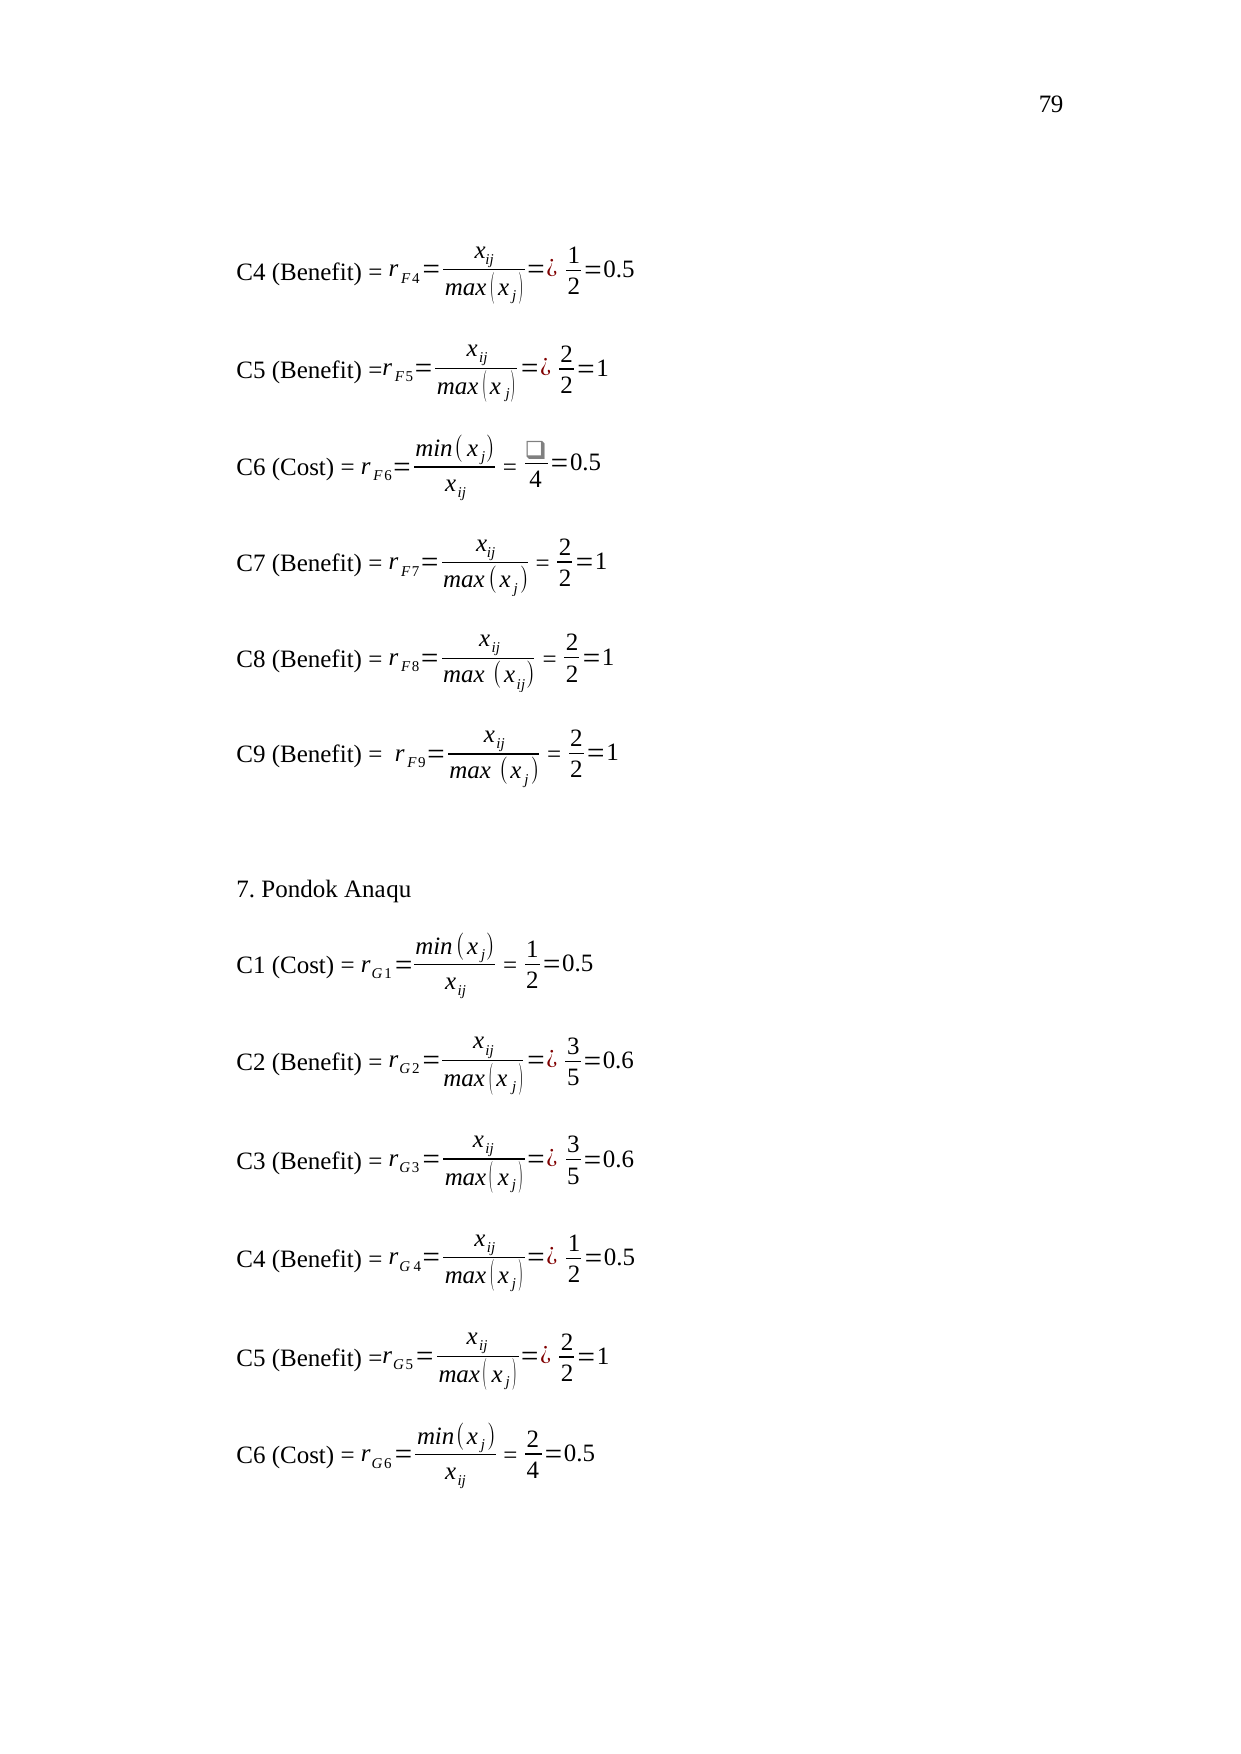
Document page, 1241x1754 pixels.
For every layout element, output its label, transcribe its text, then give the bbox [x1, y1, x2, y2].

text C4 (Benefit) = [236, 236, 1063, 306]
text C9 (Benefit) = = [236, 721, 1063, 787]
text C7 (Benefit) = = [236, 529, 1063, 596]
text C8 (Benefit) = = [236, 625, 1063, 692]
text C4 (Benefit) = [236, 1224, 1063, 1294]
text C6 (Cost) = = [236, 1421, 1063, 1488]
text C5 (Benefit) = [236, 335, 1063, 404]
text C1 (Cost) = = [236, 931, 1063, 998]
text C5 (Benefit) = [236, 1323, 1063, 1392]
text C3 (Benefit) = [236, 1126, 1063, 1195]
text 7. Pondok Ana qu [236, 874, 1063, 902]
text C6 (Cost) = = [236, 433, 1063, 500]
text C2 (Benefit) = [236, 1027, 1063, 1097]
